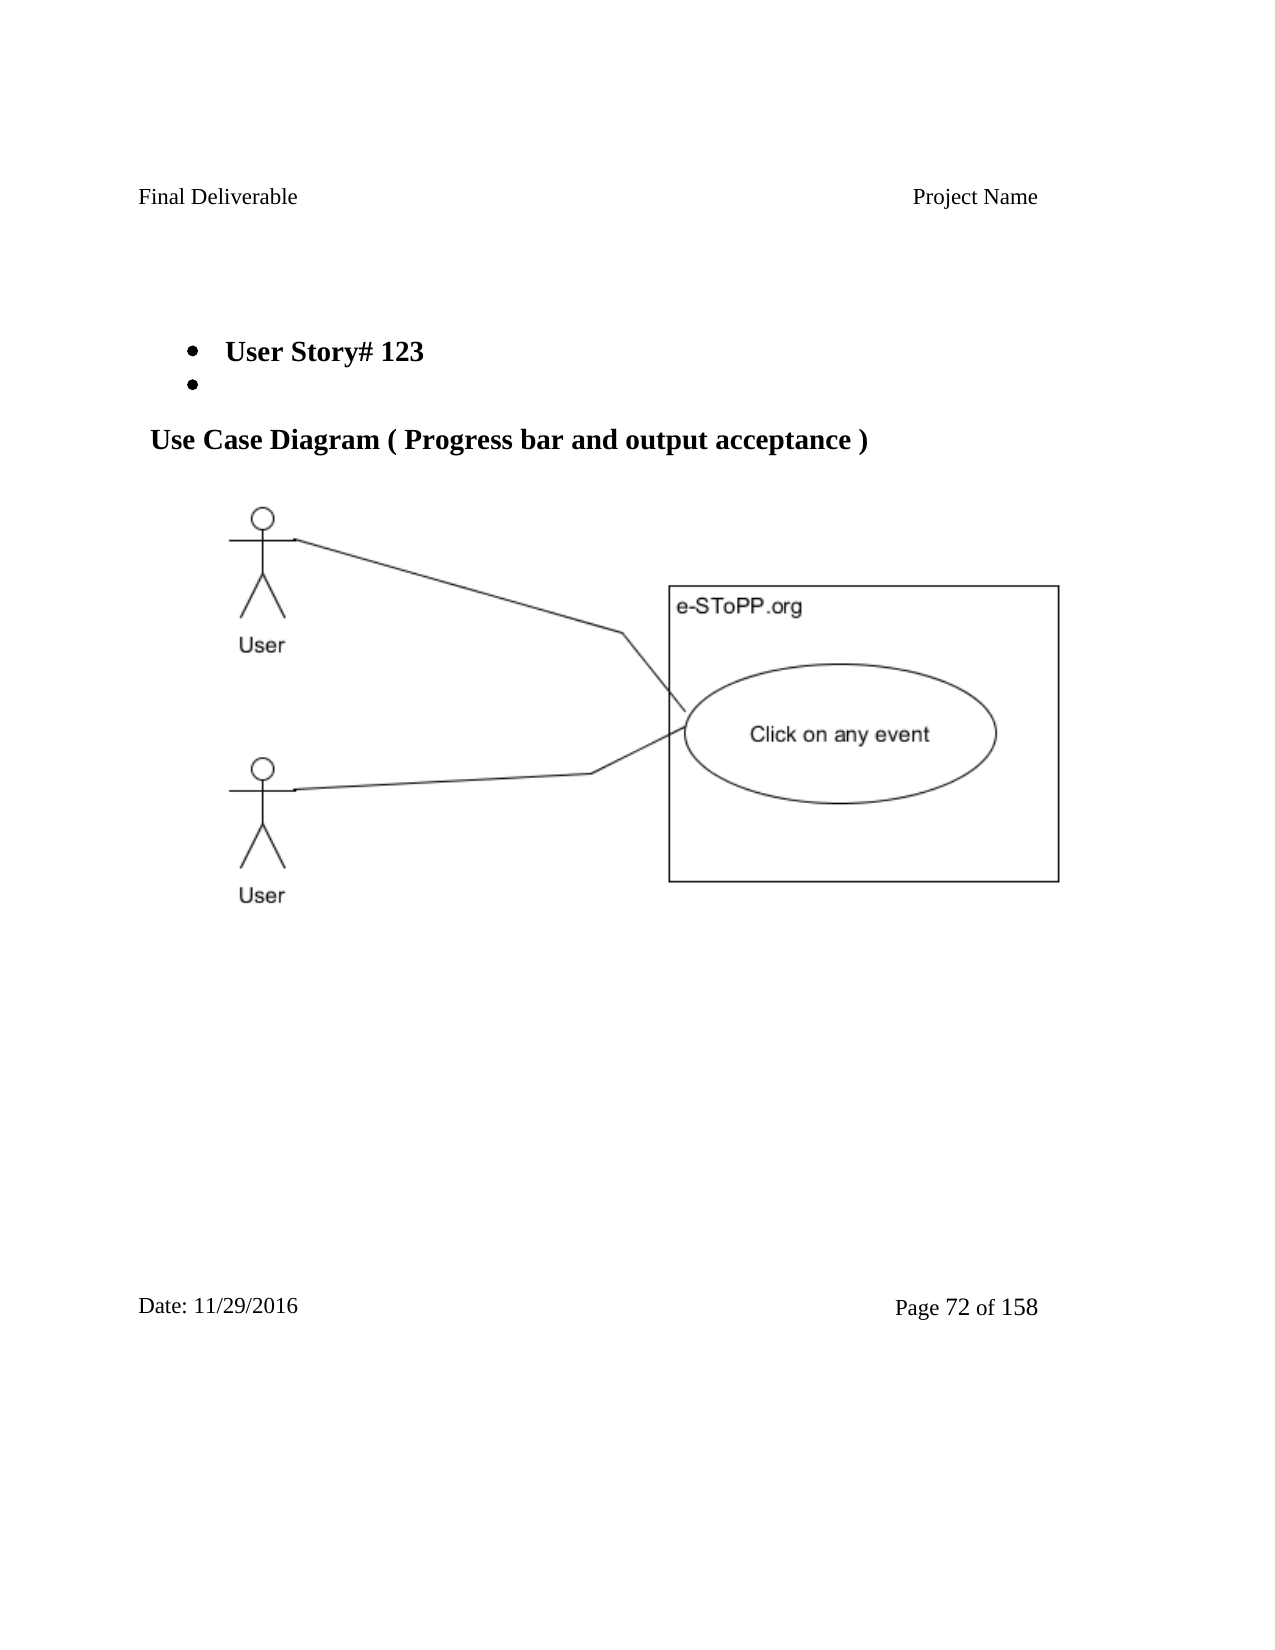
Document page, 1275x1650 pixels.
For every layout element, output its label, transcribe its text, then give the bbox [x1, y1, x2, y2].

list User Story# 123 [187, 334, 1125, 368]
text Use Case Diagram ( Progress bar and output acceptance ) [150, 422, 1125, 456]
picture [184, 476, 1091, 961]
